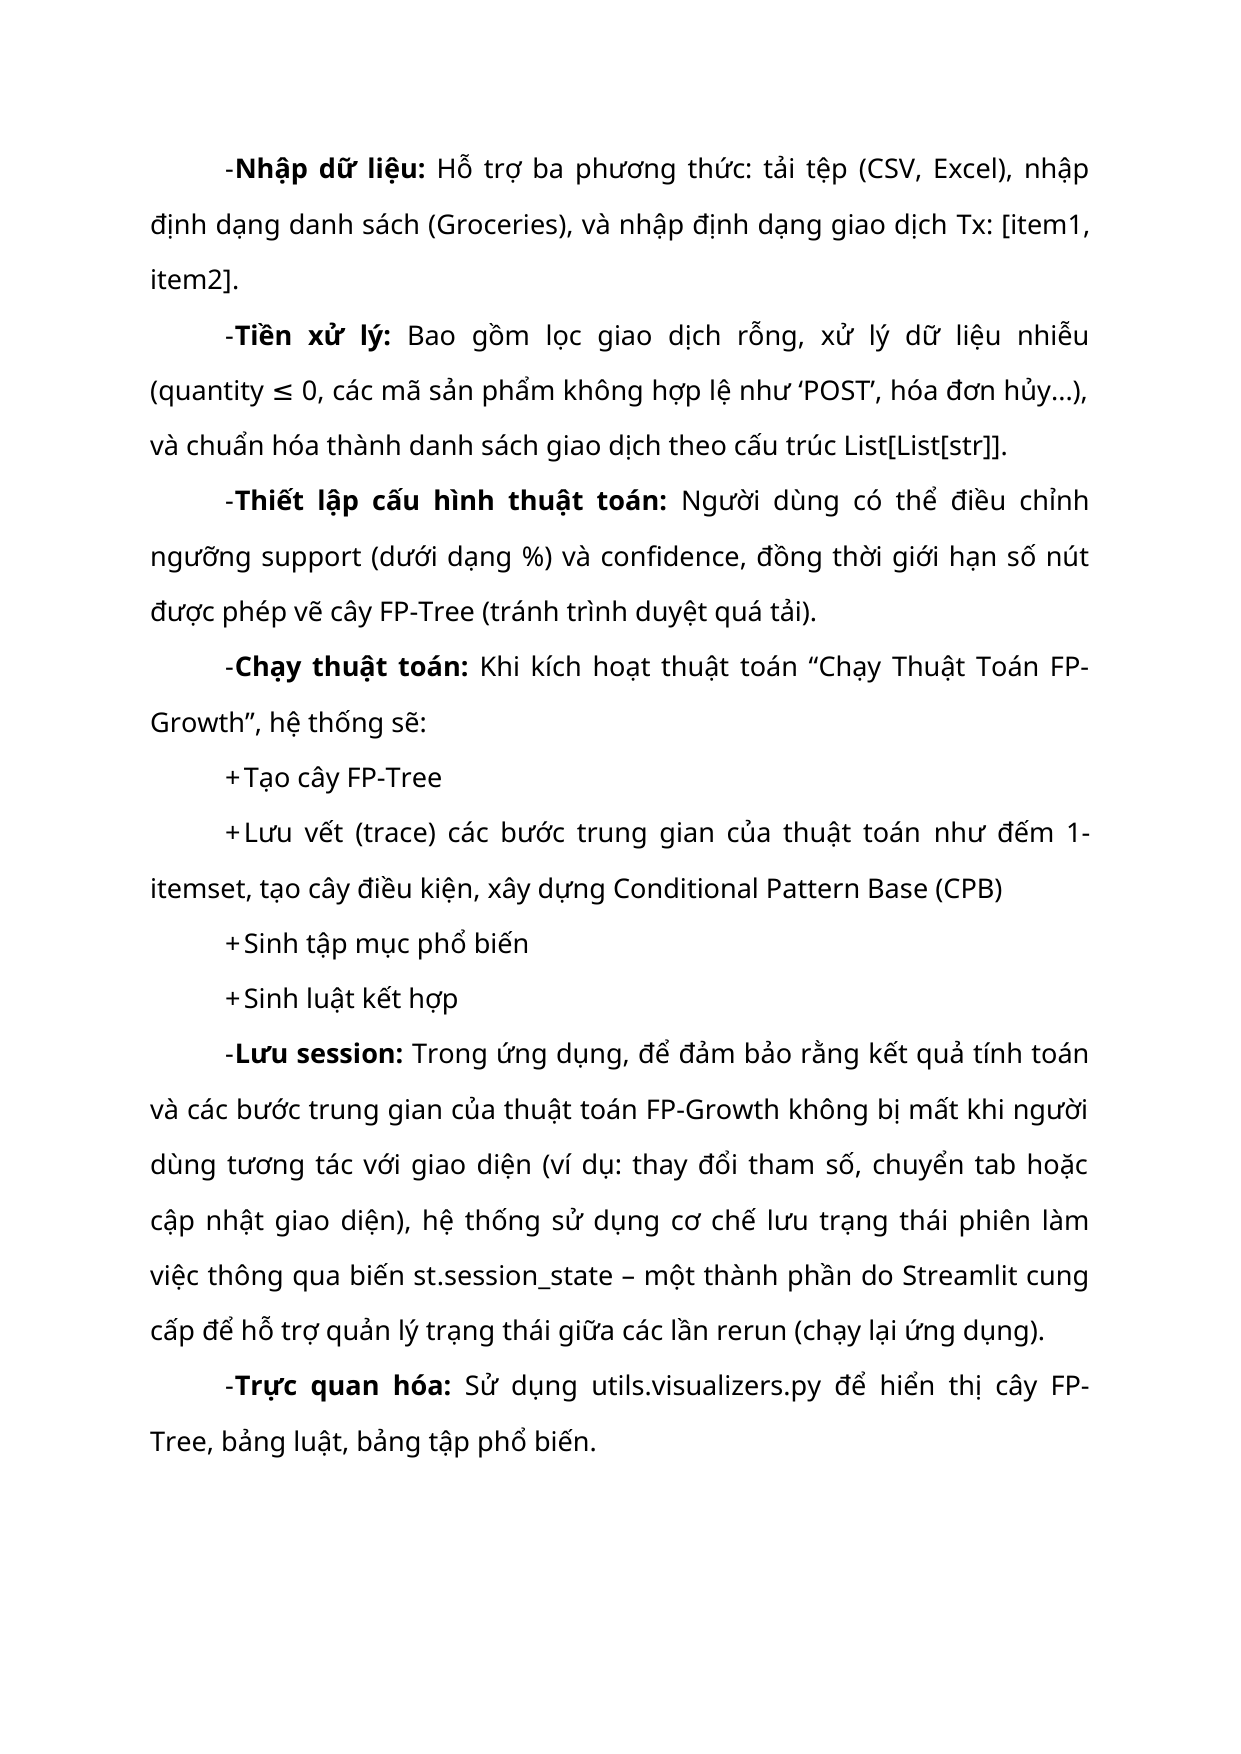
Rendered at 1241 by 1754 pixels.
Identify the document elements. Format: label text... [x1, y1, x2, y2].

list Tiền xử lý: Bao gồm lọc giao dịch rỗng, xử lý dữ liệu nhiễu (quantity ≤ 0, các mã sản phẩm không hợp lệ như ‘POST’, hóa đơn hủy...), và chuẩn hóa thành danh sách giao dịch theo cấu trúc List[List[str]]. [150, 316, 1090, 463]
list Trực quan hóa: Sử dụng utils.visualizers.py để hiển thị cây FP-Tree, bảng luật, bảng tập phổ biến. [150, 1367, 1090, 1459]
list Nhập dữ liệu: Hỗ trợ ba phương thức: tải tệp (CSV, Excel), nhập định dạng danh sách (Groceries), và nhập định dạng giao dịch Tx: [item1, item2]. [150, 150, 1090, 297]
list Thiết lập cấu hình thuật toán: Người dùng có thể điều chỉnh ngưỡng support (dưới dạng %) và confidence, đồng thời giới hạn số nút được phép vẽ cây FP-Tree (tránh trình duyệt quá tải). [150, 482, 1090, 629]
list Sinh tập mục phổ biến [150, 924, 1090, 961]
list Lưu session: Trong ứng dụng, để đảm bảo rằng kết quả tính toán và các bước trung gian của thuật toán FP-Growth không bị mất khi người dùng tương tác với giao diện (ví dụ: thay đổi tham số, chuyển tab hoặc cập nhật giao diện), hệ thống sử dụng cơ chế lưu trạng thái phiên làm việc thông qua biến st.session_state – một thành phần do Streamlit cung cấp để hỗ trợ quản lý trạng thái giữa các lần rerun (chạy lại ứng dụng). [150, 1035, 1090, 1348]
list Chạy thuật toán: Khi kích hoạt thuật toán “Chạy Thuật Toán FP-Growth”, hệ thống sẽ: [150, 648, 1090, 740]
list Lưu vết (trace) các bước trung gian của thuật toán như đếm 1-itemset, tạo cây điều kiện, xây dựng Conditional Pattern Base (CPB) [150, 814, 1090, 906]
list Sinh luật kết hợp [150, 980, 1090, 1017]
list Tạo cây FP-Tree [150, 758, 1090, 795]
